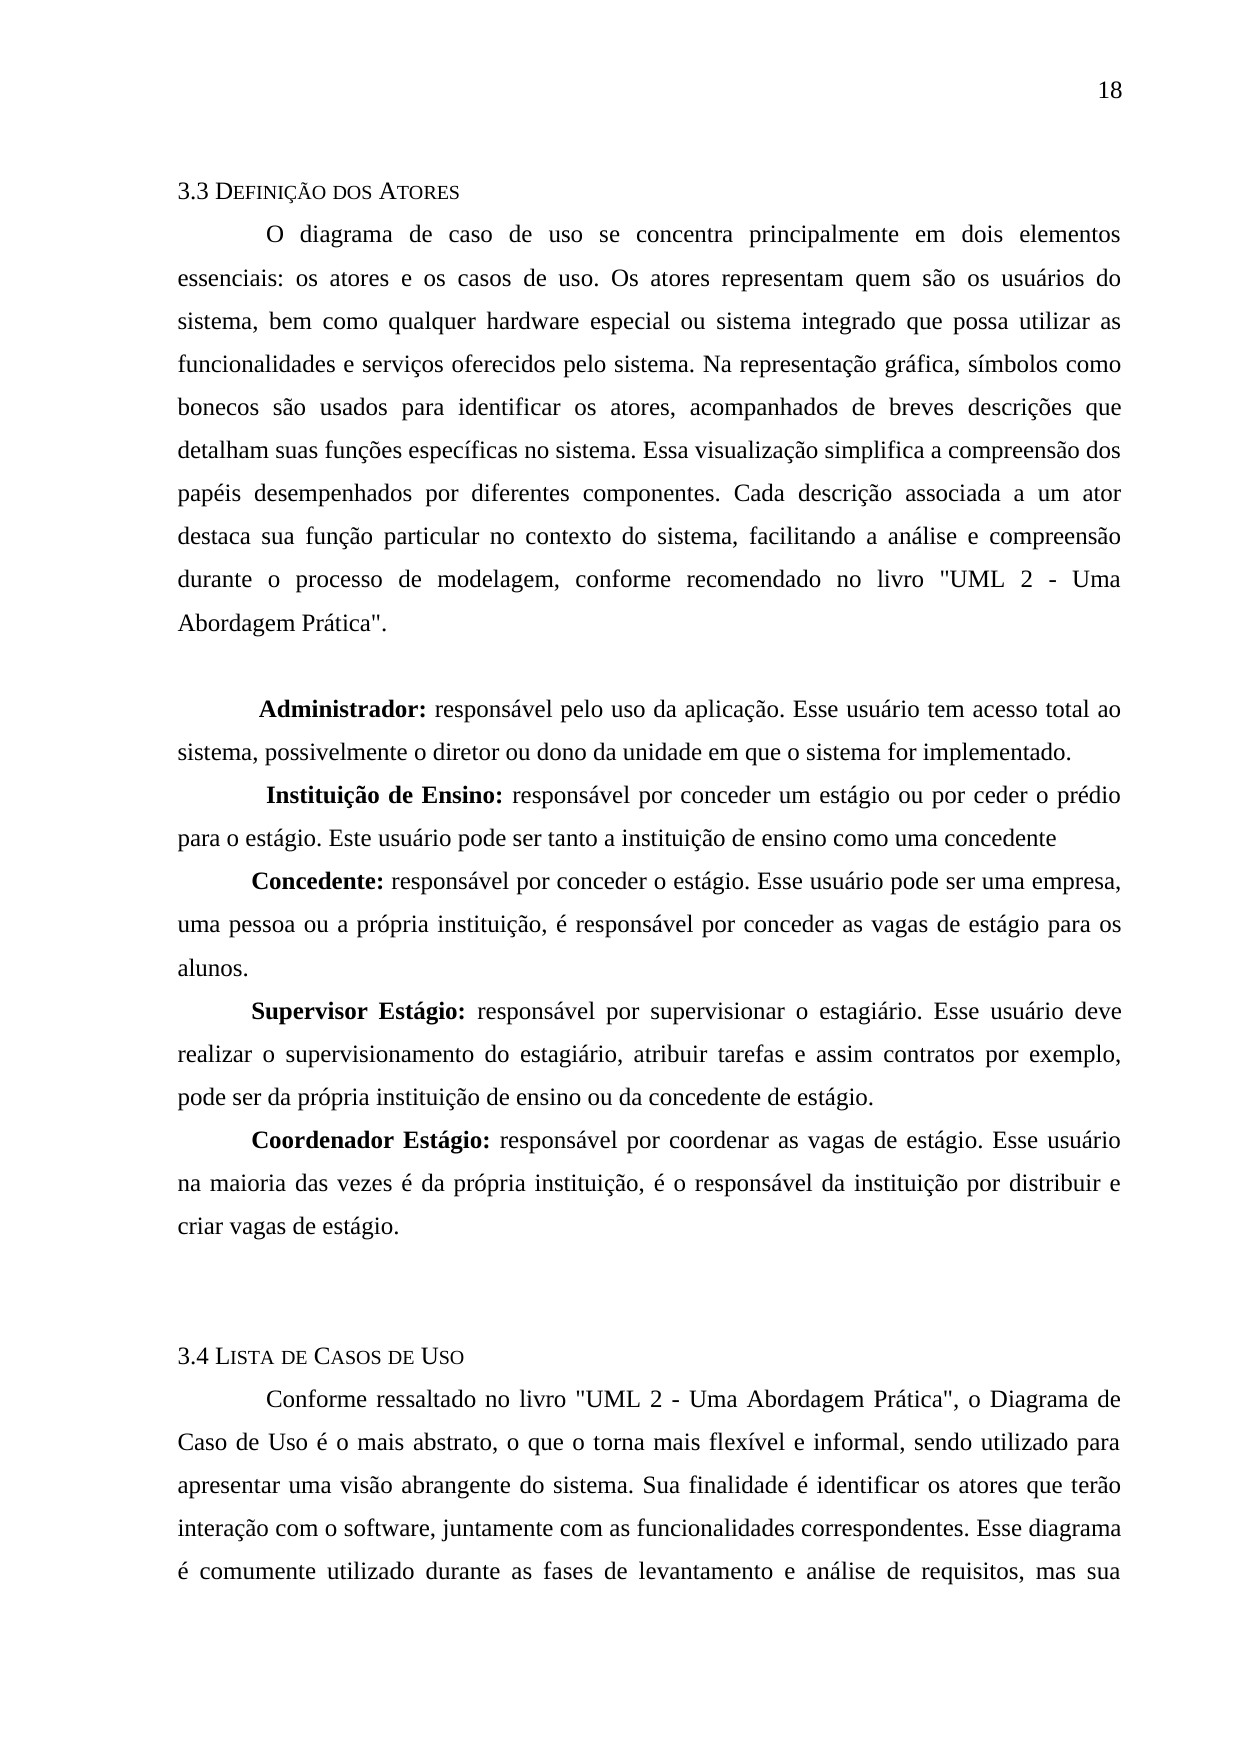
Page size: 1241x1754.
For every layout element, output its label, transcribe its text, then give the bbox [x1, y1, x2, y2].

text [177, 1384, 1122, 1585]
subtitle 3.3 Definição dos Atores [177, 176, 1122, 205]
text Administrador: responsável pelo uso da aplicação. Esse usuário tem acesso total ao sistema, possivelmente o diretor ou dono da unidade em que o sistema for implementado. [177, 694, 1122, 766]
subtitle 3.4 Lista de Casos de Uso [177, 1341, 1122, 1369]
text Instituição de Ensino: responsável por conceder um estágio ou por ceder o prédio para o estágio. Este usuário pode ser tanto a instituição de ensino como uma concedente [177, 780, 1122, 852]
text Supervisor Estágio: responsável por supervisionar o estagiário. Esse usuário deve realizar o supervisionamento do estagiário, atribuir tarefas e assim contratos por exemplo, pode ser da própria instituição de ensino ou da concedente de estágio. [177, 996, 1122, 1111]
text Concedente: responsável por conceder o estágio. Esse usuário pode ser uma empresa, uma pessoa ou a própria instituição, é responsável por conceder as vagas de estágio para os alunos. [177, 866, 1122, 981]
text O diagrama de caso de uso se concentra principalmente em dois elementos essenciais: os atores e os casos de uso. Os atores representam quem são os usuários do sistema, bem como qualquer hardware especial ou sistema integrado que possa utilizar as funcionalidades e serviços oferecidos pelo sistema. Na representação gráfica, símbolos como bonecos são usados para identificar os atores, acompanhados de breves descrições que detalham suas funções específicas no sistema. Essa visualização simplifica a compreensão dos papéis desempenhados por diferentes componentes. Cada descrição associada a um ator destaca sua função particular no contexto do sistema, facilitando a análise e compreensão durante o processo de modelagem, conforme recomendado no livro "UML 2 - Uma Abordagem Prática". [177, 219, 1122, 636]
text Coordenador Estágio: responsável por coordenar as vagas de estágio. Esse usuário na maioria das vezes é da própria instituição, é o responsável da instituição por distribuir e criar vagas de estágio. [177, 1125, 1122, 1240]
